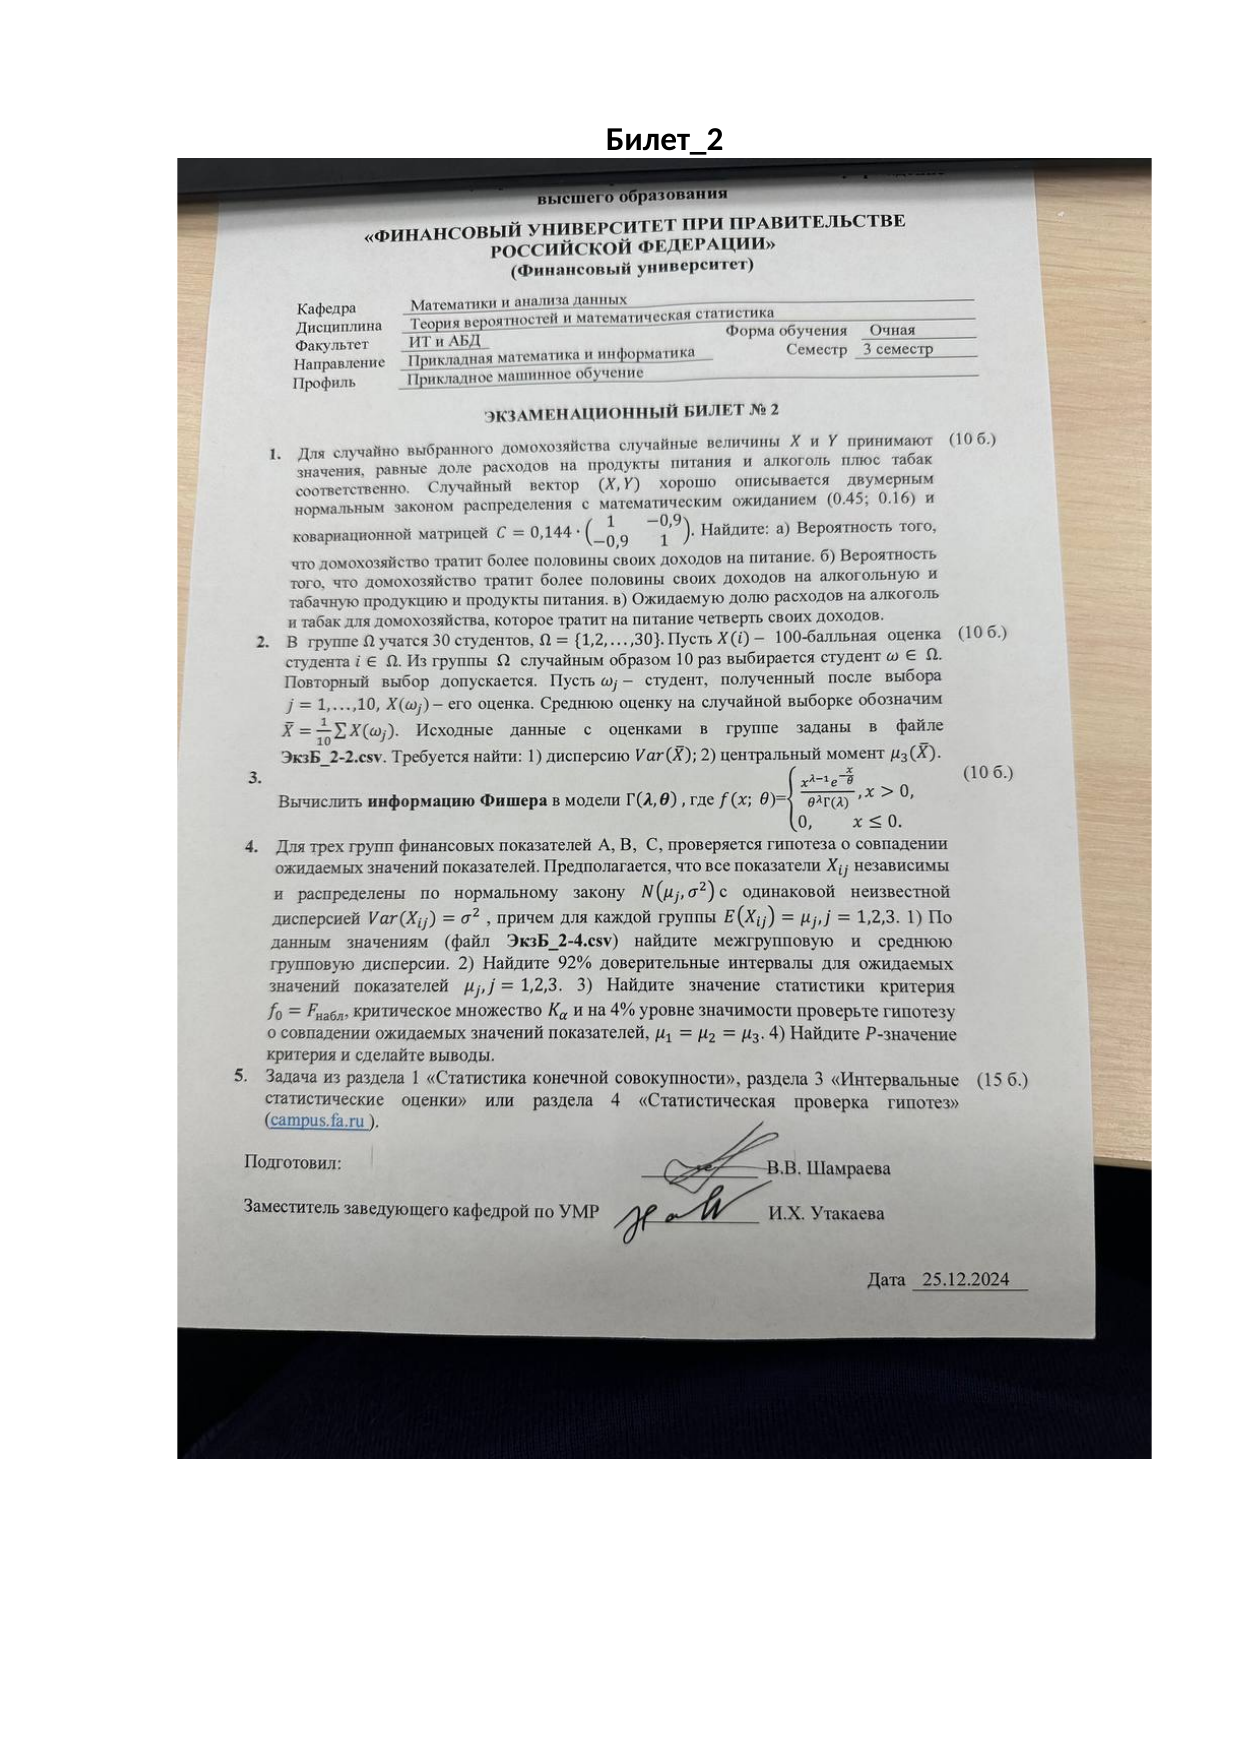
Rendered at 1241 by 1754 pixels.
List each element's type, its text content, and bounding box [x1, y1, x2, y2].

picture [177, 158, 1152, 1459]
text Билет_2 [177, 118, 1152, 158]
